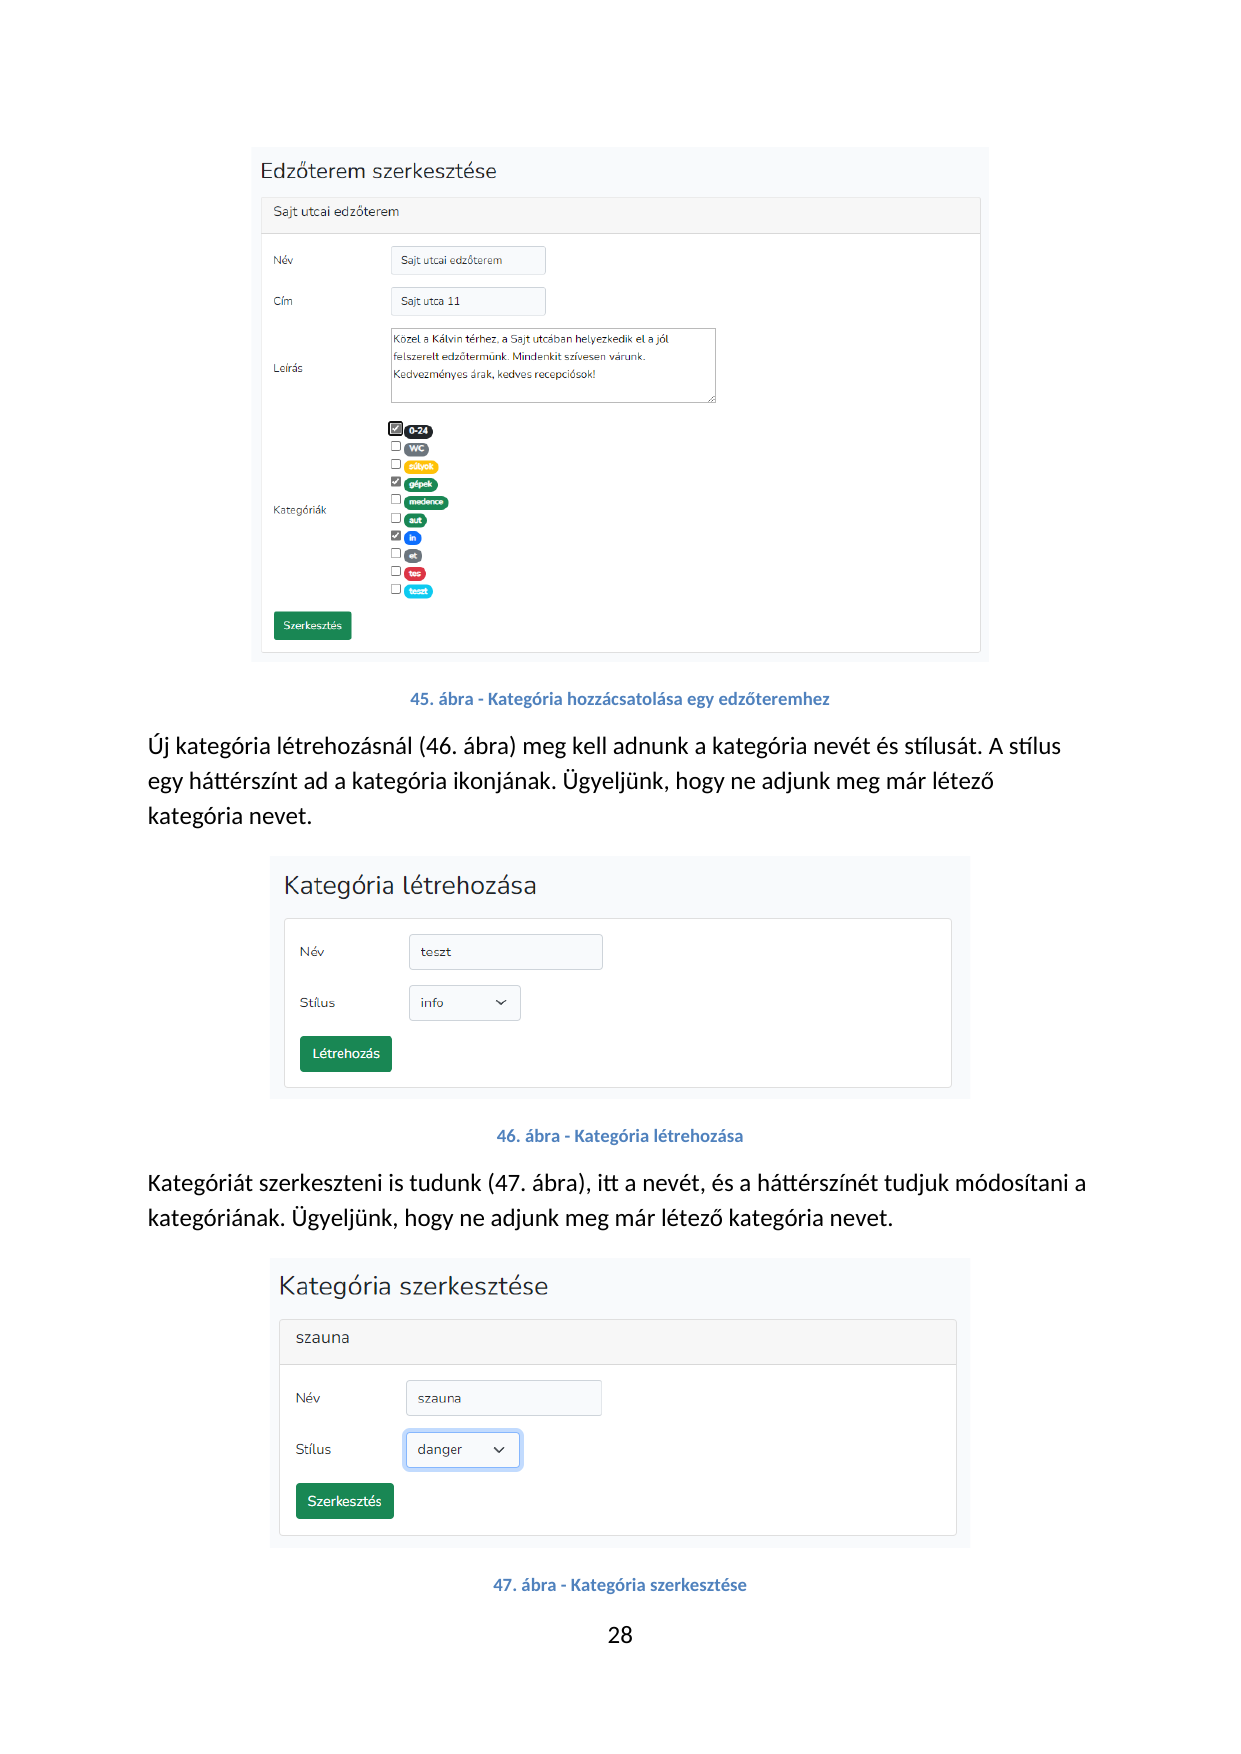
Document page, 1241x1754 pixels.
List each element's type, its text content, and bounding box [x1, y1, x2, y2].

text Új kategória létrehozásnál (46. ábra) meg kell adnunk a kategória nevét és stílusát. A stílus egy háttérszínt ad a kategória ikonjának. Ügyeljünk, hogy ne adjunk meg már létező kategória nevet. [148, 730, 1093, 831]
picture [269, 1258, 971, 1548]
text 45. ábra - Kategória hozzácsatolása egy edzőteremhez [148, 687, 1093, 709]
text 47. ábra - Kategória szerkesztése [148, 1573, 1093, 1596]
text Kategóriát szerkeszteni is tudunk (47. ábra), itt a nevét, és a háttérszínét tudjuk módosítani a kategóriának. Ügyeljünk, hogy ne adjunk meg már létező kategória nevet. [148, 1168, 1093, 1233]
picture [251, 147, 989, 662]
picture [269, 856, 971, 1099]
text 46. ábra - Kategória létrehozása [148, 1124, 1093, 1147]
